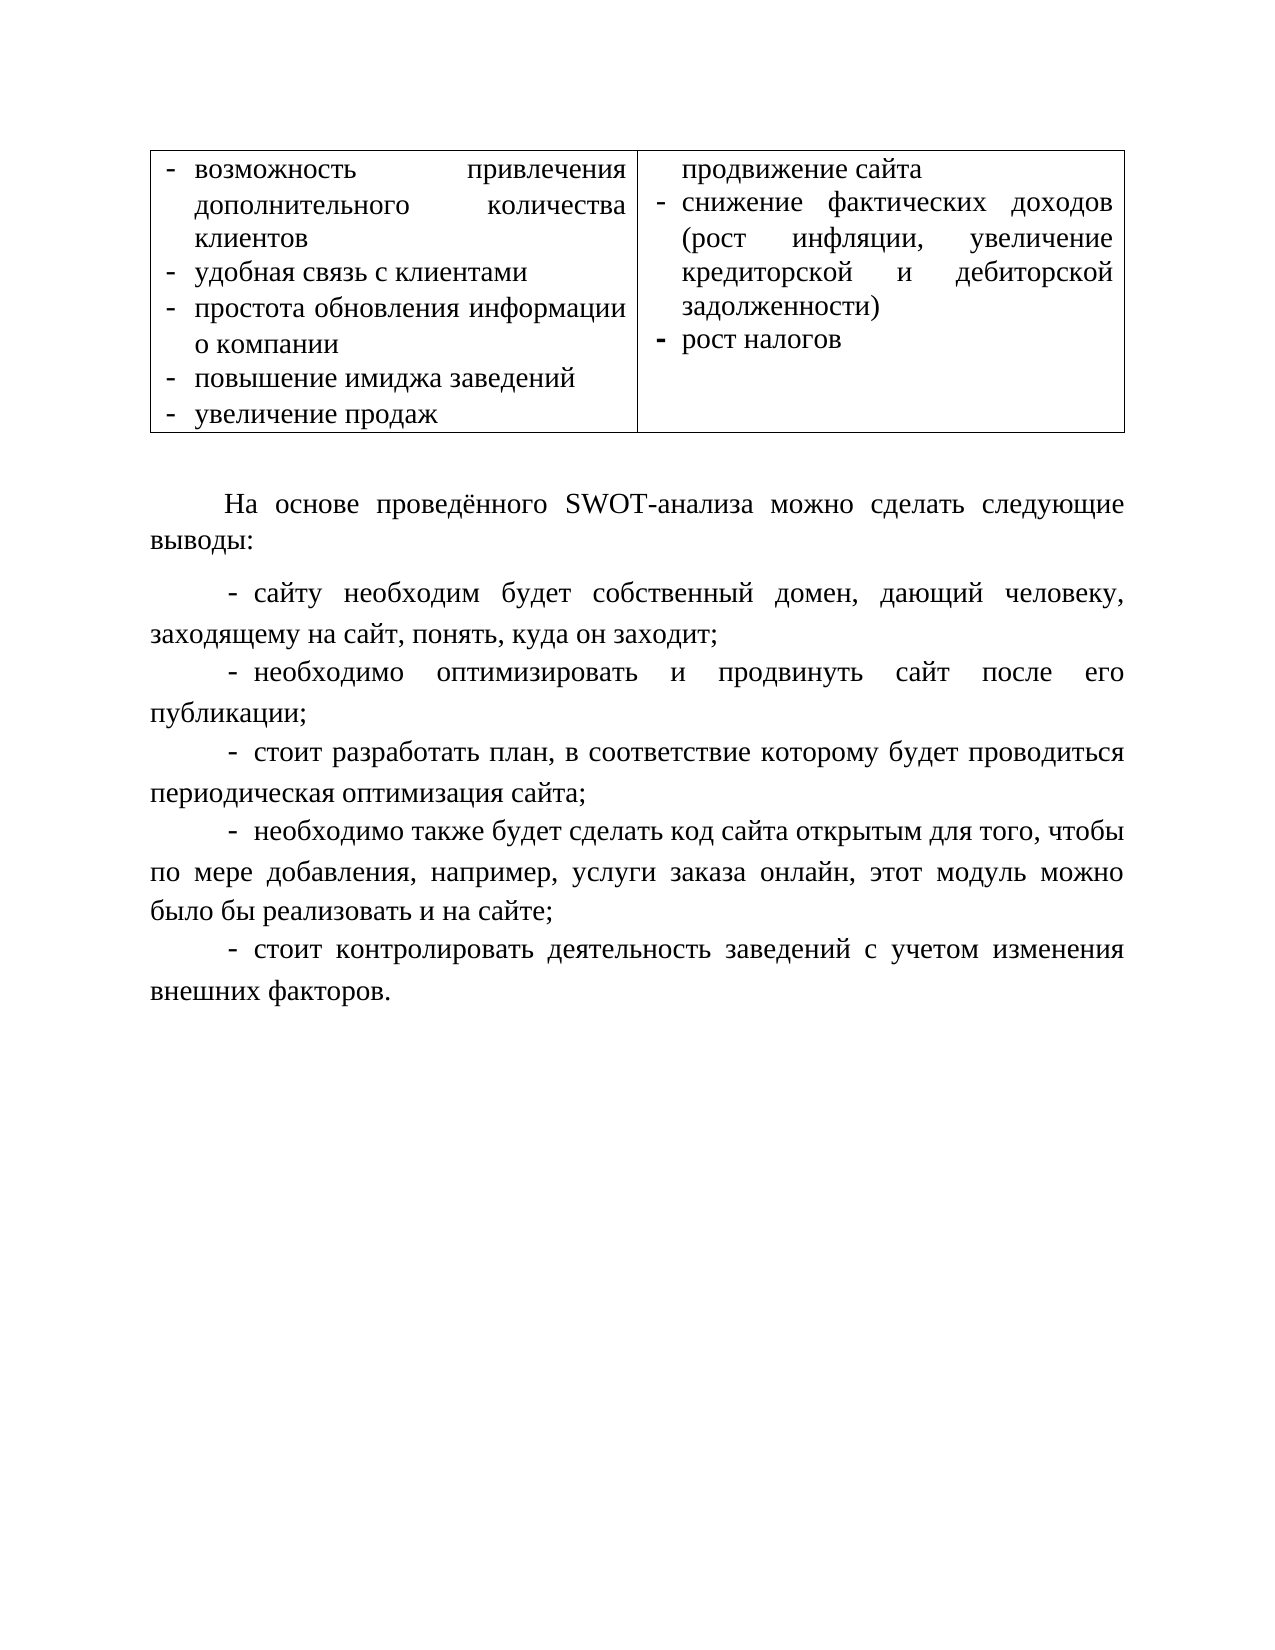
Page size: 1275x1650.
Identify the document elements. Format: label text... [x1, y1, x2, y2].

list стоит разработать план, в соответствие которому будет проводиться периодическая оптимизация сайта; [150, 734, 1125, 808]
list необходимо оптимизировать и продвинуть сайт после его публикации; [150, 654, 1125, 729]
list сайту необходим будет собственный домен, дающий человеку, заходящему на сайт, понять, куда он заходит; [150, 575, 1125, 649]
list необходимо также будет сделать код сайта открытым для того, чтобы по мере добавления, например, услуги заказа онлайн, этот модуль можно было бы реализовать и на сайте; [150, 813, 1125, 927]
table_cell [151, 151, 637, 432]
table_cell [638, 151, 1124, 432]
text На основе проведённого SWOT-анализа можно сделать следующие выводы: [150, 486, 1125, 555]
list стоит контролировать деятельность заведений с учетом изменения внешних факторов. [150, 932, 1125, 1006]
